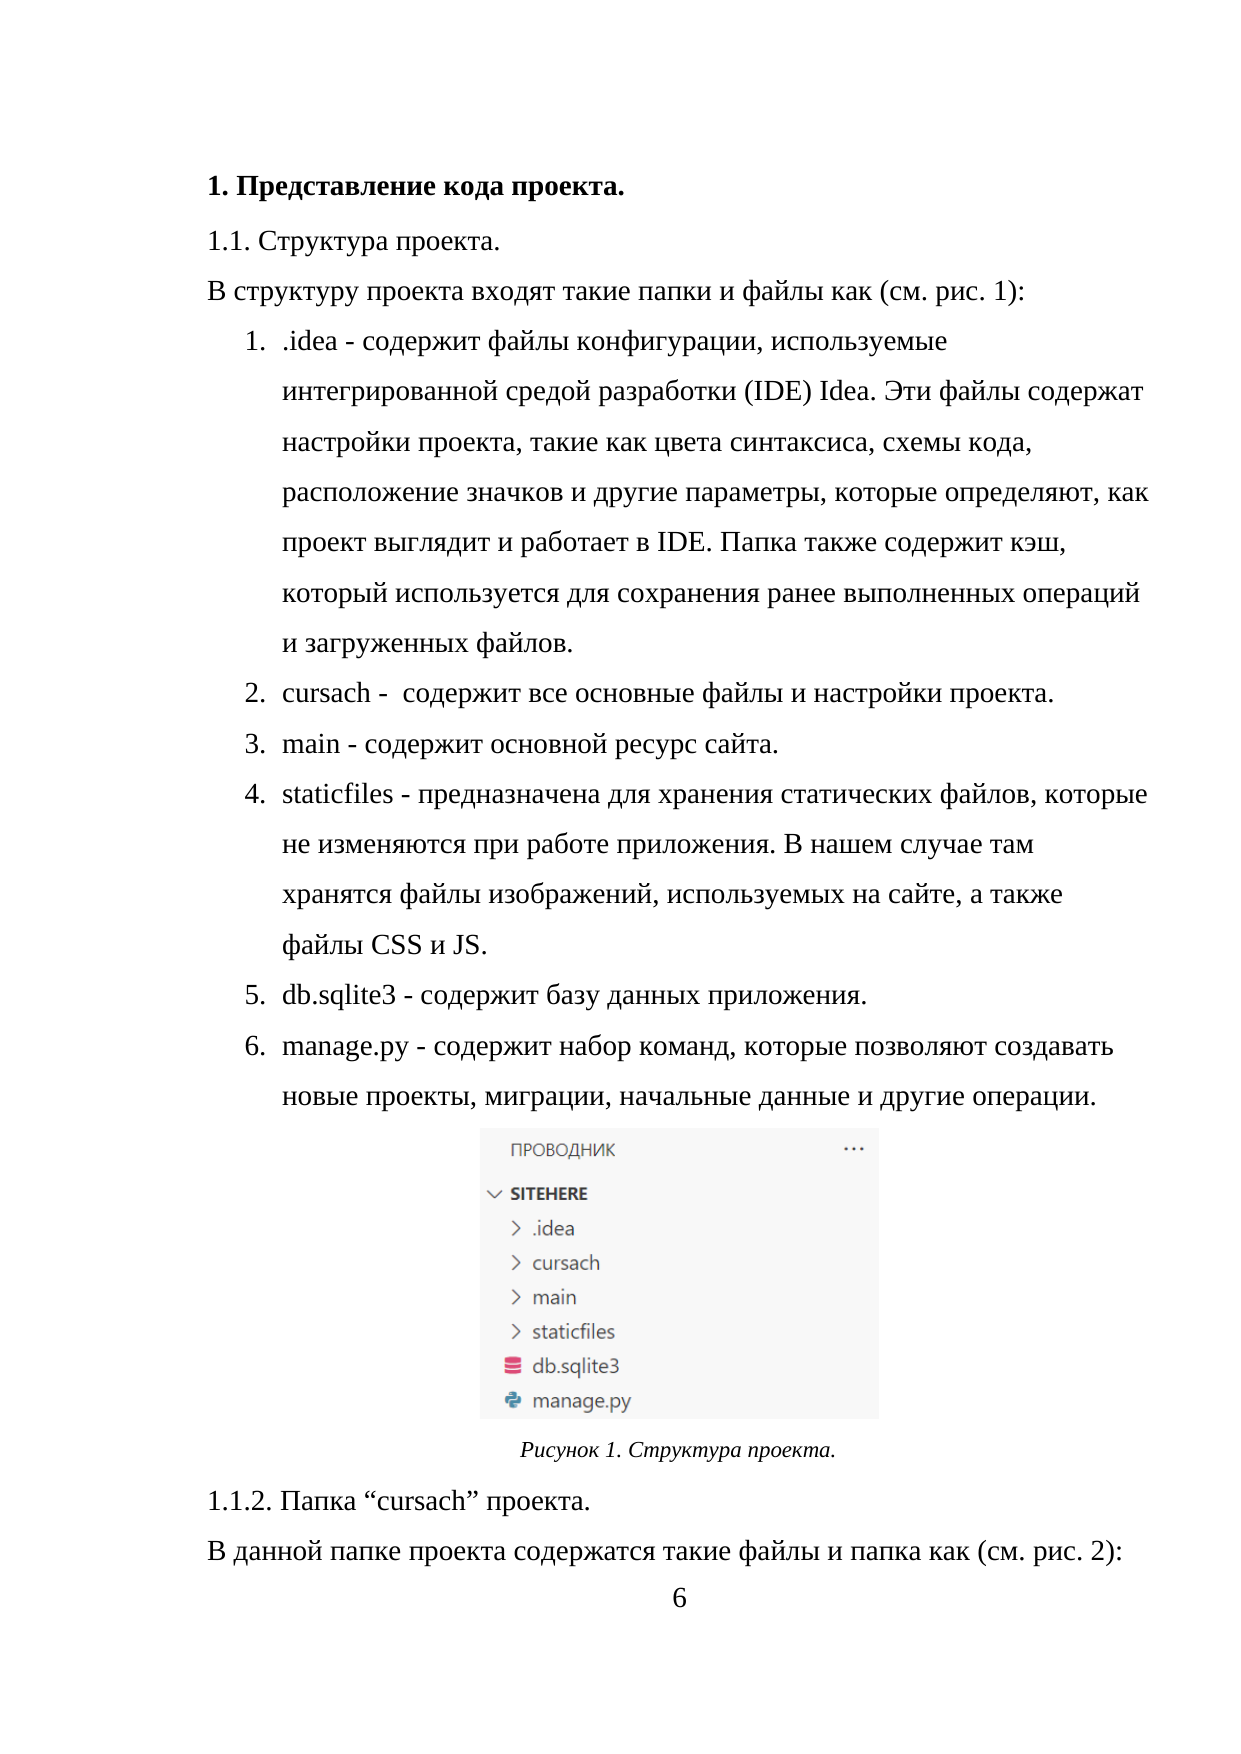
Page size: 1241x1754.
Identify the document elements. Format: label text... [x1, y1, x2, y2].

list .idea - содержит файлы конфигурации, используемые интегрированной средой разработки (IDE) Idea. Эти файлы содержат настройки проекта, такие как цвета синтаксиса, схемы кода, расположение значков и другие параметры, которые определяют, как проект выглядит и работает в IDE. Папка также содержит кэш, который используется для сохранения ранее выполненных операций и загруженных файлов. [244, 323, 1152, 659]
text Рисунок 1. Структура проекта. [133, 1436, 1152, 1462]
list db.sqlite3 - содержит базу данных приложения. [244, 977, 1152, 1011]
list cursach - содержит все основные файлы и настройки проекта. [244, 675, 1152, 709]
subtitle 1.1.2. Папка “cursach” проекта. [133, 1483, 1152, 1516]
subtitle 1. Представление кода проекта. [133, 168, 1152, 202]
picture [479, 1128, 879, 1419]
list manage.py - содержит набор команд, которые позволяют создавать новые проекты, миграции, начальные данные и другие операции. [244, 1028, 1152, 1111]
list main - содержит основной ресурс сайта. [244, 726, 1152, 759]
list staticfiles - предназначена для хранения статических файлов, которые не изменяются при работе приложения. В нашем случае там хранятся файлы изображений, используемых на сайте, а также файлы CSS и JS. [244, 776, 1152, 961]
subtitle 1.1. Структура проекта. [133, 223, 1152, 256]
text В данной папке проекта содержатся такие файлы и папка как (см. рис. 2): [133, 1533, 1152, 1567]
text В структуру проекта входят такие папки и файлы как (см. рис. 1): [133, 273, 1152, 306]
